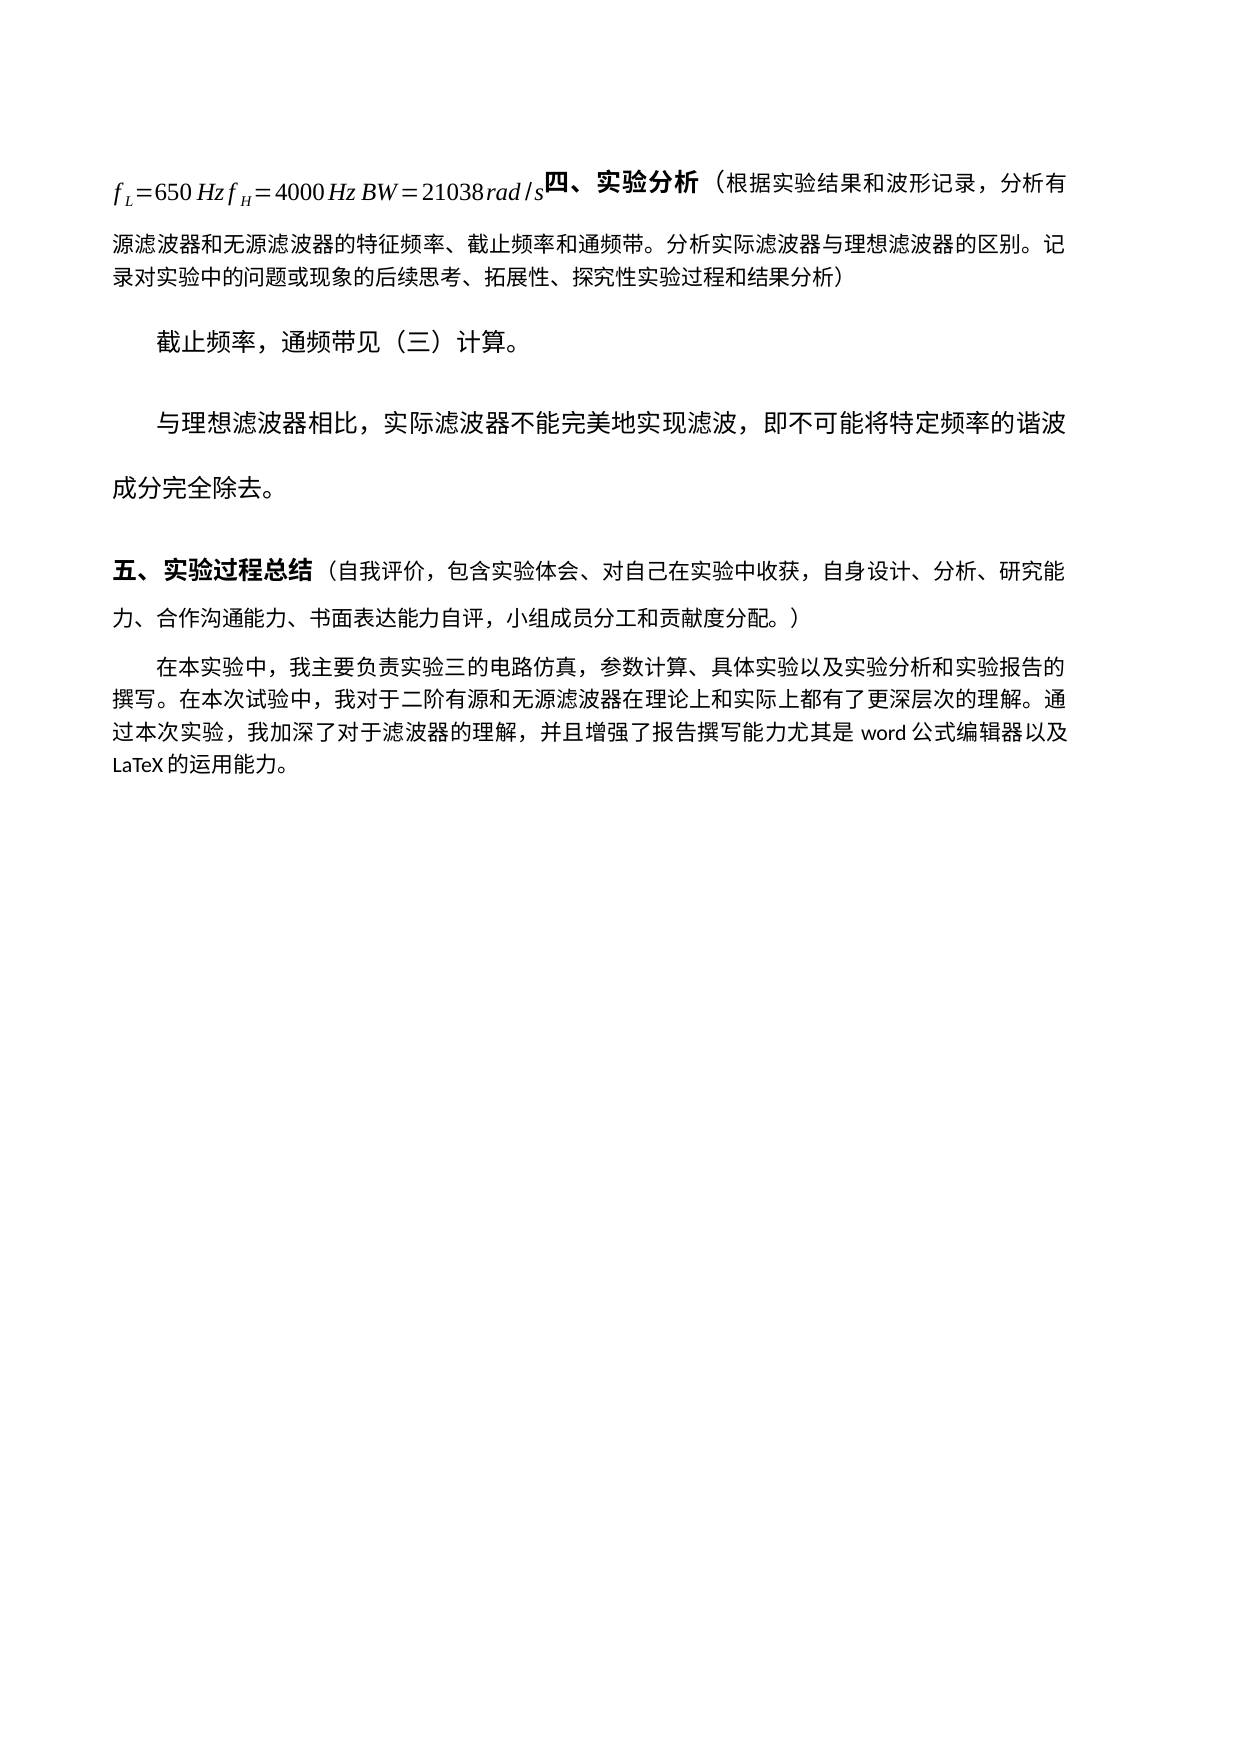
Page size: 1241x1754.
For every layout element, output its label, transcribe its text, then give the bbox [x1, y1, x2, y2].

text 截止频率，通频带见（三）计算。 [112, 308, 1069, 373]
text 四、实验分析（根据实验结果和波形记录，分析有源滤波器和无源滤波器的特征频率、截止频率和通频带。分析实际滤波器与理想滤波器的区别。记录对实验中的问题或现象的后续思考、拓展性、探究性实验过程和结果分析） [112, 162, 1069, 292]
text 与理想滤波器相比，实际滤波器不能完美地实现滤波，即不可能将特定频率的谐波成分完全除去。 [112, 389, 1069, 519]
text 五、实验过程总结（自我评价，包含实验体会、对自己在实验中收获，自身设计、分析、研究能力、合作沟通能力、书面表达能力自评，小组成员分工和贡献度分配。） [112, 536, 1069, 633]
text 在本实验中，我主要负责实验三的电路仿真，参数计算、具体实验以及实验分析和实验报告的撰写。在本次试验中，我对于二阶有源和无源滤波器在理论上和实际上都有了更深层次的理解。通过本次实验，我加深了对于滤波器的理解，并且增强了报告撰写能力尤其是word公式编辑器以及LaTeX的运用能力。 [112, 649, 1069, 779]
